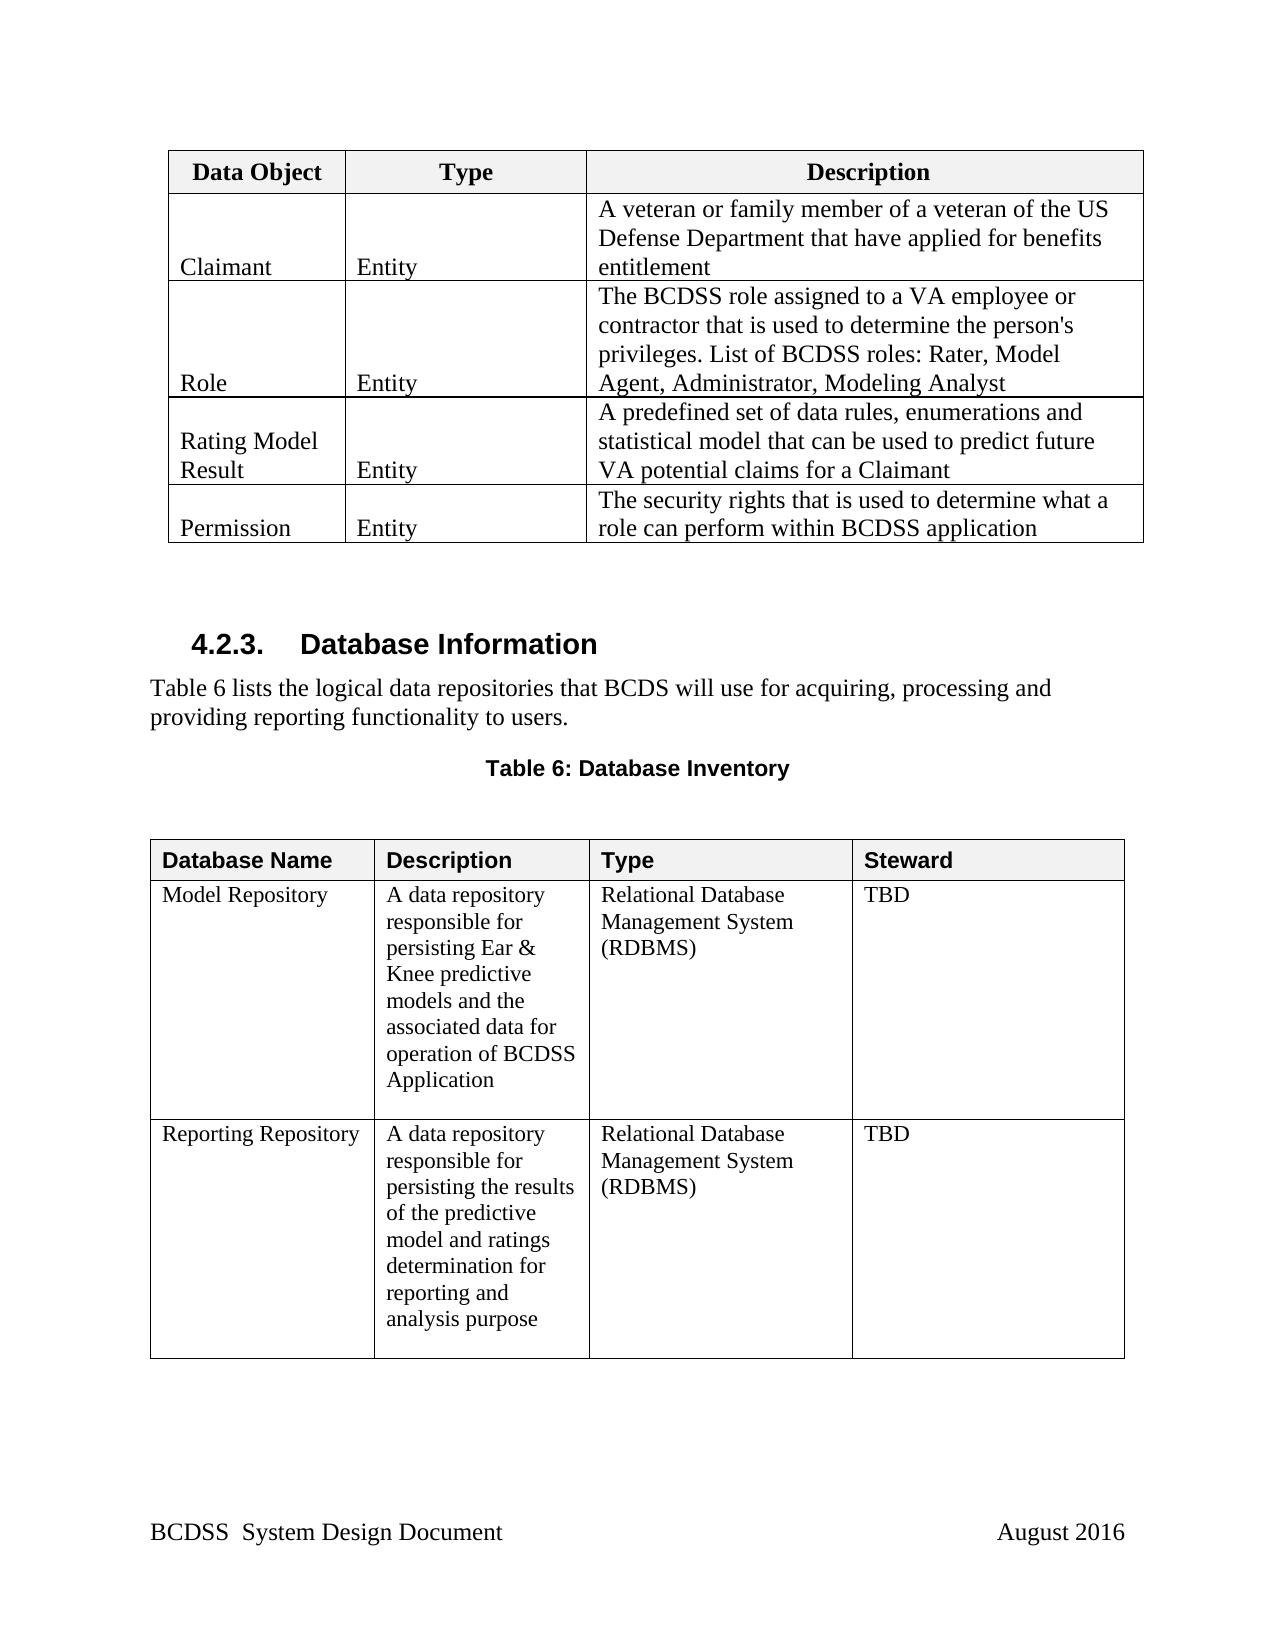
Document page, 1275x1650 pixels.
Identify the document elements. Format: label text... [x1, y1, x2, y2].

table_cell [590, 1120, 852, 1358]
table_header Steward [853, 840, 1124, 880]
table_header Description [375, 840, 589, 880]
table_cell Rating Model Result [169, 398, 345, 484]
table_cell Entity [346, 485, 586, 542]
table_cell A predefined set of data rules, enumerations and statistical model that can be used to predict future VA potential claims for a Claimant [587, 398, 1143, 484]
table_cell Role [169, 281, 345, 396]
table_cell A data repository responsible for persisting the results of the predictive model and ratings determination for reporting and analysis purpose [375, 1120, 589, 1358]
table_header Database Name [151, 840, 374, 880]
table_cell The BCDSS role assigned to a VA employee or contractor that is used to determine the person's privileges. List of BCDSS roles: Rater, Model Agent, Administrator, Modeling Analyst [587, 281, 1143, 396]
table_cell A data repository responsible for persisting Ear & Knee predictive models and the associated data for operation of BCDSS Application [375, 881, 589, 1119]
table_cell Entity [346, 398, 586, 484]
table_header Description [587, 151, 1143, 193]
table_cell Entity [346, 281, 586, 396]
table_cell Permission [169, 485, 345, 542]
table_header Type [346, 151, 586, 193]
table_header Data Object [169, 151, 345, 193]
table_cell Entity [346, 194, 586, 280]
table_cell TBD [853, 1120, 1124, 1358]
table_cell Relational Database Management System (RDBMS) [590, 881, 852, 1119]
table_cell Reporting Repository [151, 1120, 374, 1358]
text Table 6: Database Inventory [150, 755, 1125, 782]
table_cell A veteran or family member of a veteran of the US Defense Department that have applied for benefits entitlement [587, 194, 1143, 280]
table_cell Model Repository [151, 881, 374, 1119]
table_cell The security rights that is used to determine what a role can perform within BCDSS application [587, 485, 1143, 542]
subtitle Database Information [191, 627, 1125, 660]
table_cell TBD [853, 881, 1124, 1119]
table_cell Claimant [169, 194, 345, 280]
table_header Type [590, 840, 852, 880]
text Table 6 lists the logical data repositories that BCDS will use for acquiring, processing and providing reporting functionality to users. [150, 673, 1125, 730]
